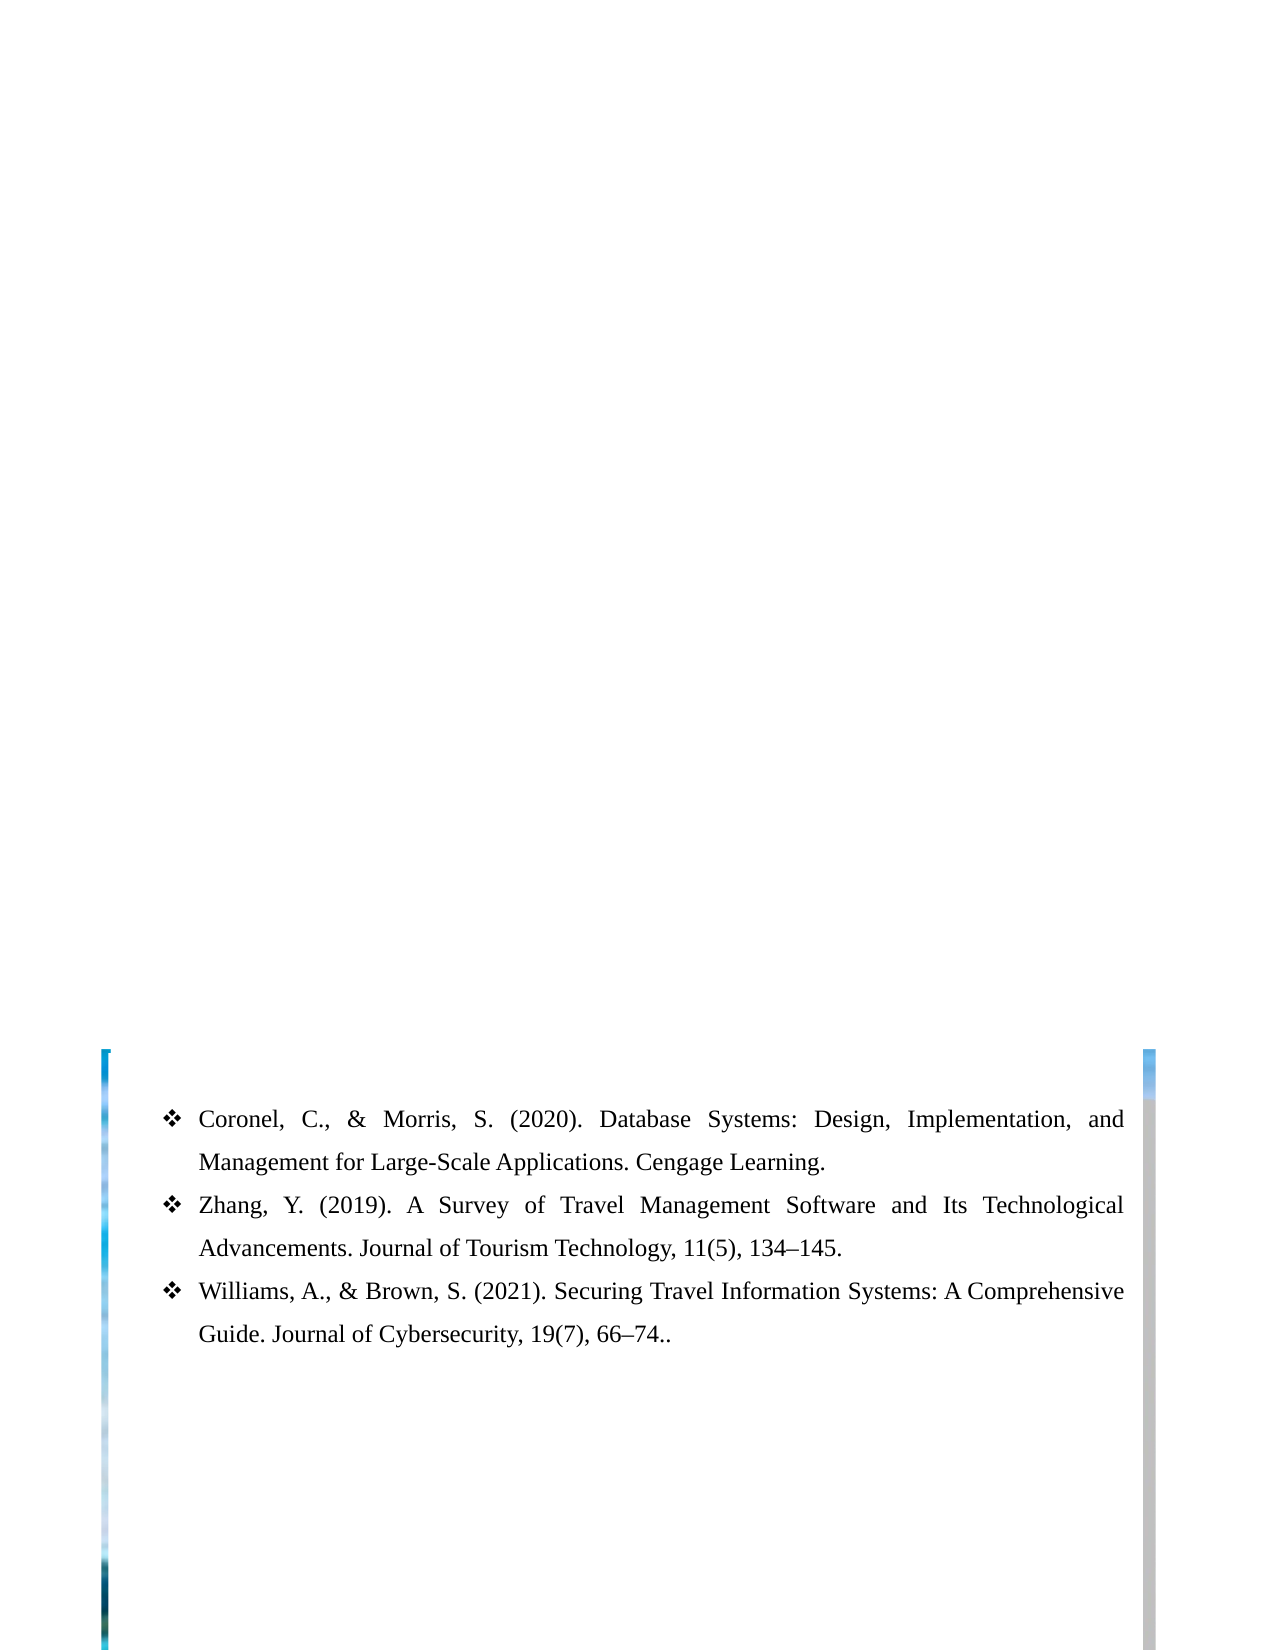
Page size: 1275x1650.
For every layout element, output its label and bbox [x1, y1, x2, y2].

picture [101, 1079, 108, 1240]
picture [101, 1613, 108, 1650]
picture [101, 1250, 108, 1580]
picture [1143, 1049, 1156, 1650]
